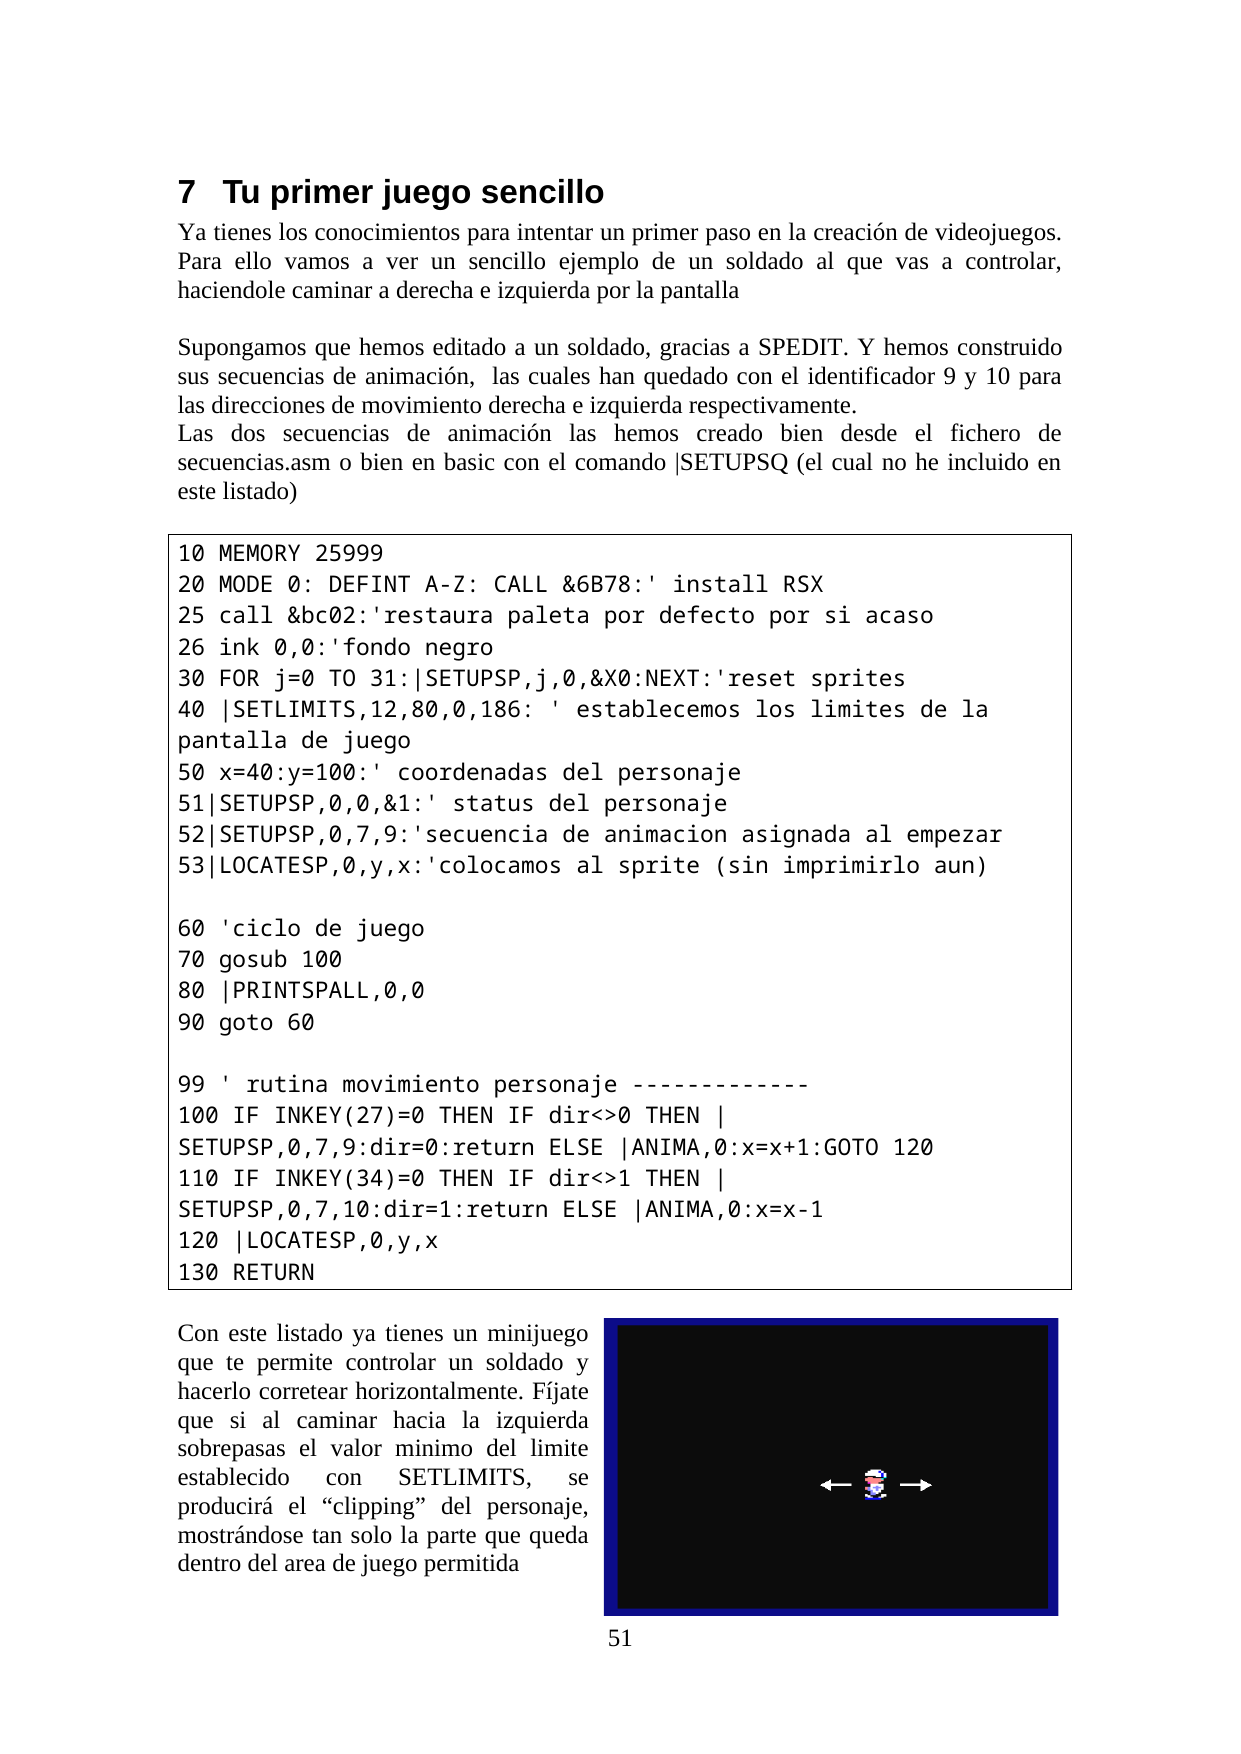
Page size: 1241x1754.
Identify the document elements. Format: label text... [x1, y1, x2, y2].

text 40 |SETLIMITS,12,80,0,186: ' establecemos los limites de la pantalla de juego [177, 693, 1063, 755]
text Las dos secuencias de animación las hemos creado bien desde el fichero de secuencias.asm o bien en basic con el comando |SETUPSQ (el cual no he incluido en este listado) [177, 418, 1063, 505]
text 10 MEMORY 25999 [169, 535, 1071, 568]
text 100 IF INKEY(27)=0 THEN IF dir<>0 THEN |SETUPSP,0,7,9:dir=0:return ELSE |ANIMA,0:x=x+1:GOTO 120 [177, 1099, 1063, 1162]
text 52|SETUPSP,0,7,9:'secuencia de animacion asignada al empezar [177, 818, 1063, 849]
text 26 ink 0,0:'fondo negro [177, 630, 1063, 662]
text 50 x=40:y=100:' coordenadas del personaje [177, 755, 1063, 787]
text 30 FOR j=0 TO 31:|SETUPSP,j,0,&X0:NEXT:'reset sprites [177, 662, 1063, 693]
text 51|SETUPSP,0,0,&1:' status del personaje [177, 787, 1063, 818]
text 120 |LOCATESP,0,y,x [177, 1224, 1063, 1252]
text 80 |PRINTSPALL,0,0 [177, 974, 1063, 1005]
text 60 'ciclo de juego [177, 912, 1063, 943]
text 20 MODE 0: DEFINT A-Z: CALL &6B78:' install RSX [177, 568, 1063, 599]
text 130 RETURN [169, 1252, 1071, 1289]
text 25 call &bc02:'restaura paleta por defecto por si acaso [177, 599, 1063, 630]
text 99 ' rutina movimiento personaje ------------- [177, 1068, 1063, 1099]
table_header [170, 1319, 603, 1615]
subtitle Tu primer juego sencillo [177, 173, 1063, 211]
text Supongamos que hemos editado a un soldado, gracias a SPEDIT. Y hemos construido sus secuencias de animación, las cuales han quedado con el identificador 9 y 10 para las direcciones de movimiento derecha e izquierda respectivamente. [177, 332, 1063, 418]
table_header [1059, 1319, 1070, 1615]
picture [603, 1318, 1059, 1616]
text 110 IF INKEY(34)=0 THEN IF dir<>1 THEN |SETUPSP,0,7,10:dir=1:return ELSE |ANIMA,0:x=x-1 [177, 1162, 1063, 1224]
text 53|LOCATESP,0,y,x:'colocamos al sprite (sin imprimirlo aun) [177, 849, 1063, 880]
text 90 goto 60 [177, 1005, 1063, 1037]
text 70 gosub 100 [177, 943, 1063, 974]
text Ya tienes los conocimientos para intentar un primer paso en la creación de videojuegos. Para ello vamos a ver un sencillo ejemplo de un soldado al que vas a controlar, haciendole caminar a derecha e izquierda por la pantalla [177, 217, 1063, 303]
